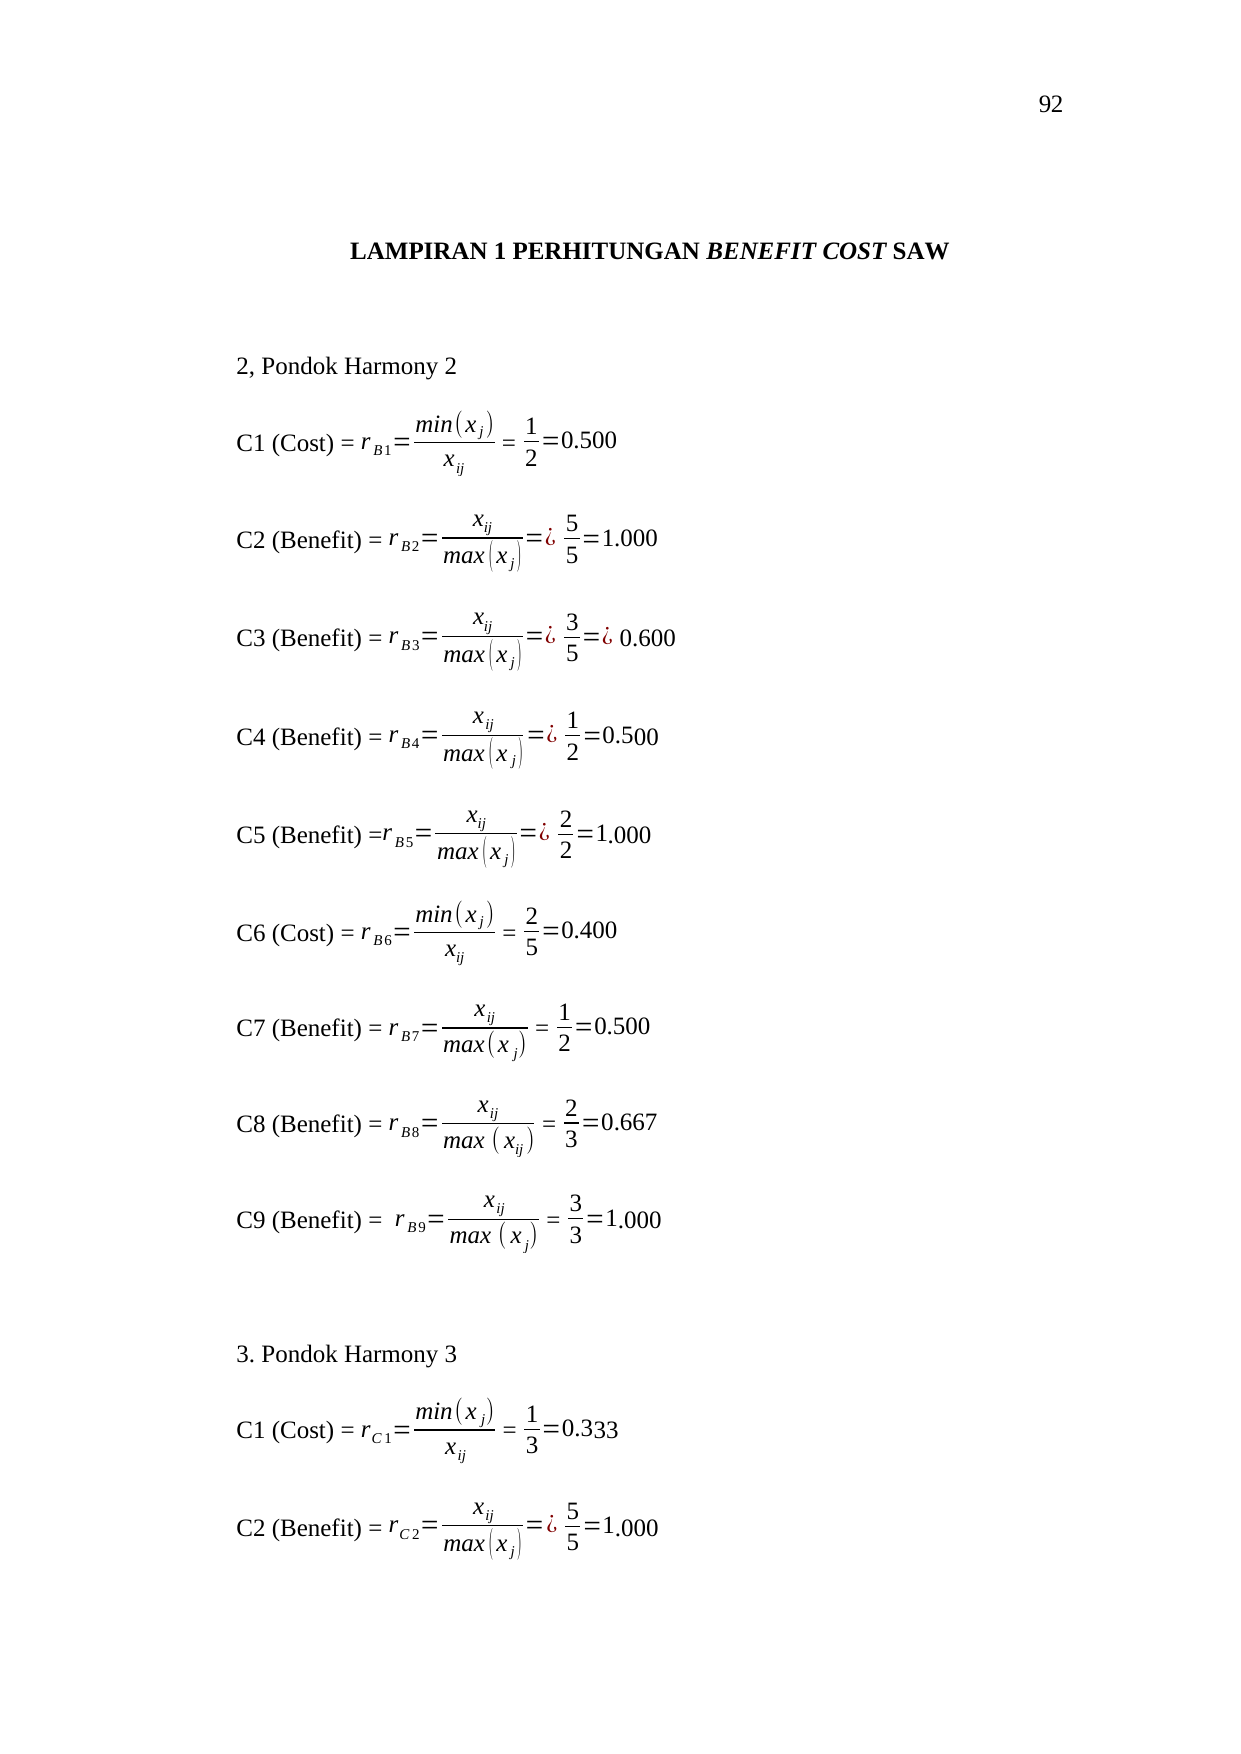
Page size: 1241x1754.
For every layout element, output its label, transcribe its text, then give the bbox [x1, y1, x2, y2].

text C9 (Benefit) = = .000 [236, 1186, 1063, 1253]
text C1 (Cost) = = 33 [236, 1397, 1063, 1463]
text C6 (Cost) = = [236, 899, 1063, 966]
text C5 (Benefit) = .000 [236, 800, 1063, 870]
text C8 (Benefit) = = [236, 1090, 1063, 1157]
text 3. Pondok Harmony 3 [236, 1339, 1063, 1368]
text 2, Pondok Harmony 2 [236, 351, 1063, 380]
text C3 (Benefit) = 0.600 [236, 603, 1063, 673]
text C2 (Benefit) = .000 [236, 1492, 1063, 1562]
text LAMPIRAN 1 PERHITUNGAN BENEFIT COST SAW [236, 236, 1063, 265]
text C2 (Benefit) = [236, 504, 1063, 574]
text C4 (Benefit) = 00 [236, 702, 1063, 771]
text C7 (Benefit) = = [236, 994, 1063, 1061]
text C1 (Cost) = = [236, 409, 1063, 476]
